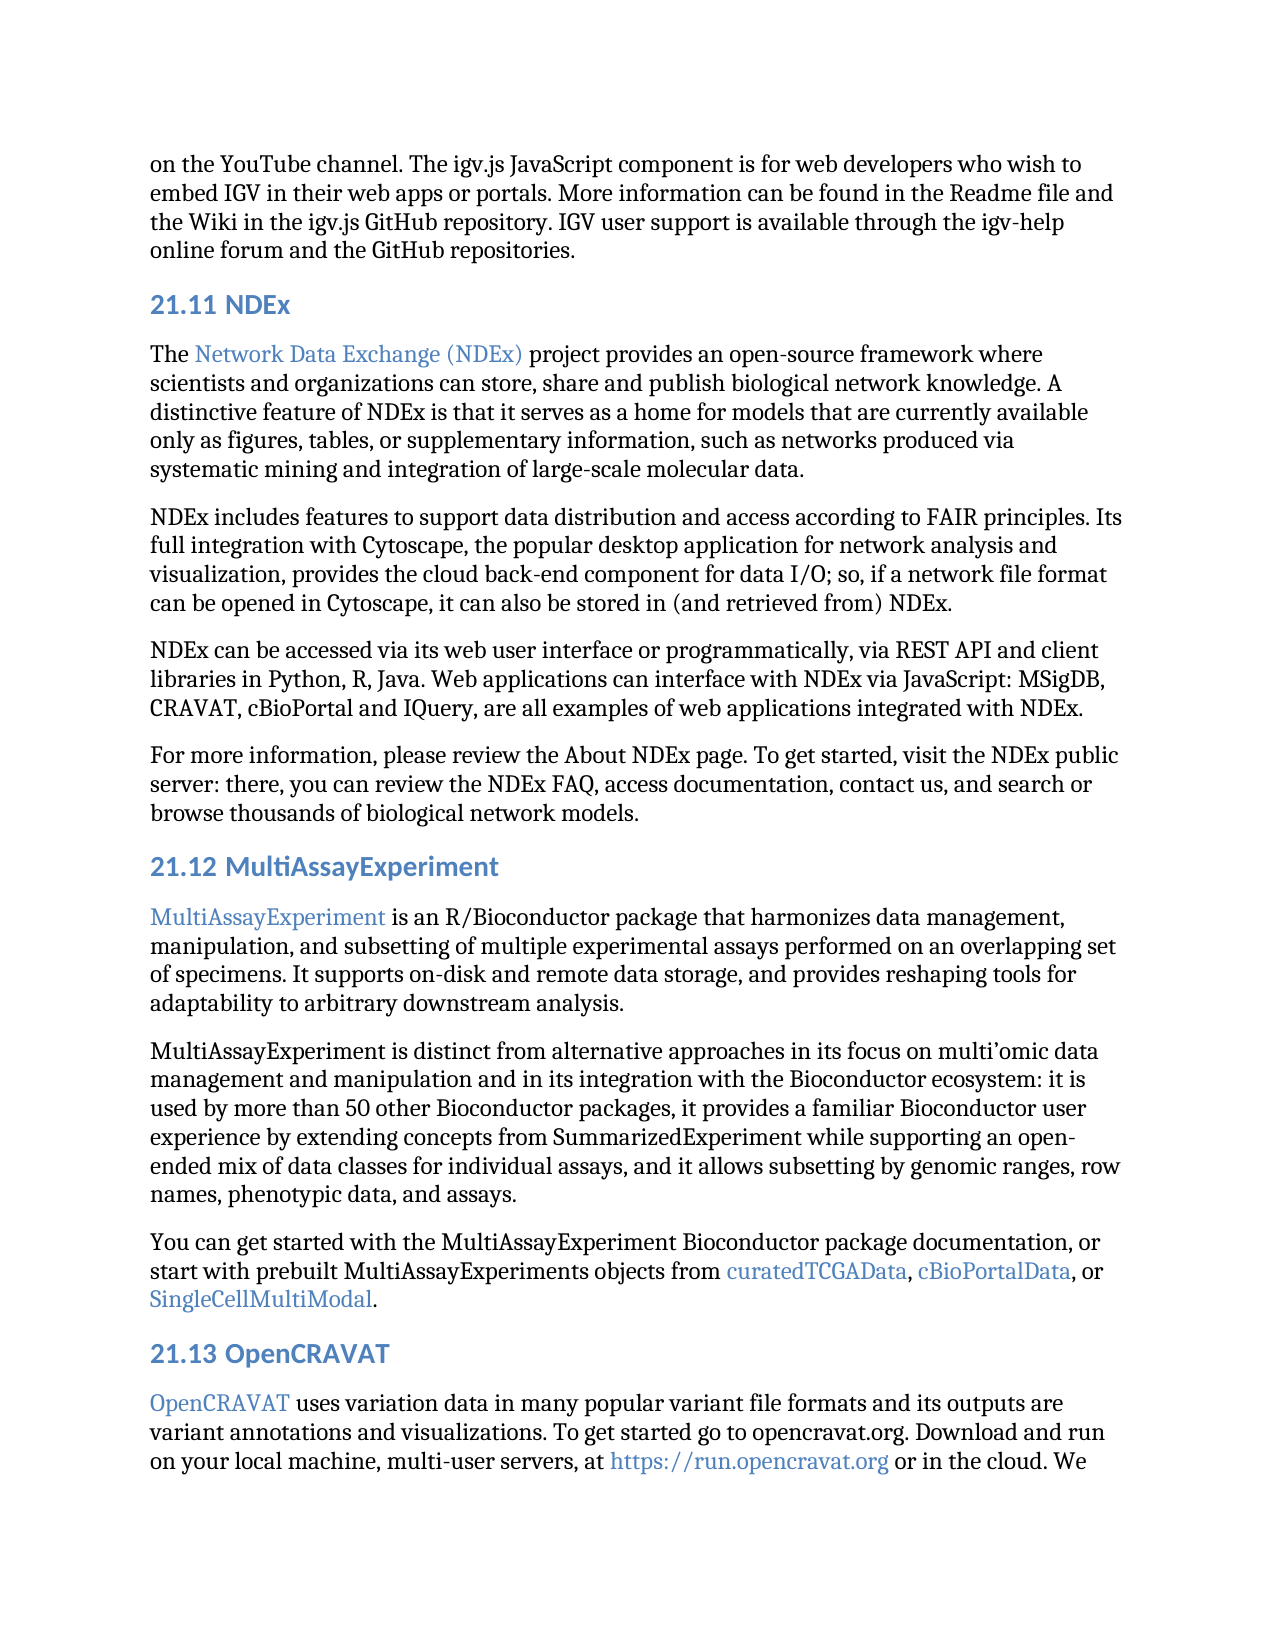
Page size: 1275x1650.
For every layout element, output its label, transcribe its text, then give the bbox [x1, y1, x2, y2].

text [150, 1389, 1125, 1476]
subtitle 21.13 OpenCRAVAT [150, 1335, 1125, 1371]
subtitle 21.11 NDEx [150, 286, 1125, 321]
subtitle 21.12 MultiAssayExperiment [150, 848, 1125, 884]
text MultiAssayExperiment is an R/Bioconductor package that harmonizes data management, manipulation, and subsetting of multiple experimental assays performed on an overlapping set of specimens. It supports on-disk and remote data storage, and provides reshaping tools for adaptability to arbitrary downstream analysis. [150, 903, 1125, 1018]
text The Network Data Exchange (NDEx) project provides an open-source framework where scientists and organizations can store, share and publish biological network knowledge. A distinctive feature of NDEx is that it serves as a home for models that are currently available only as figures, tables, or supplementary information, such as networks produced via systematic mining and integration of large-scale molecular data. [150, 340, 1125, 484]
text NDEx can be accessed via its web user interface or programmatically, via REST API and client libraries in Python, R, Java. Web applications can interface with NDEx via JavaScript: MSigDB, CRAVAT, cBioPortal and IQuery, are all examples of web applications integrated with NDEx. [150, 636, 1125, 723]
text For more information, please review the About NDEx page. To get started, visit the NDEx public server: there, you can review the NDEx FAQ, access documentation, contact us, and search or browse thousands of biological network models. [150, 741, 1125, 828]
text You can get started with the MultiAssayExperiment Bioconductor package documentation, or start with prebuilt MultiAssayExperiments objects from curatedTCGAData, cBioPortalData, or SingleCellMultiModal. [150, 1228, 1125, 1314]
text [150, 150, 1125, 265]
text NDEx includes features to support data distribution and access according to FAIR principles. Its full integration with Cytoscape, the popular desktop application for network analysis and visualization, provides the cloud back-end component for data I/O; so, if a network file format can be opened in Cytoscape, it can also be stored in (and retrieved from) NDEx. [150, 503, 1125, 618]
text MultiAssayExperiment is distinct from alternative approaches in its focus on multi’omic data management and manipulation and in its integration with the Bioconductor ecosystem: it is used by more than 50 other Bioconductor packages, it provides a familiar Bioconductor user experience by extending concepts from SummarizedExperiment while supporting an open-ended mix of data classes for individual assays, and it allows subsetting by genomic ranges, row names, phenotypic data, and assays. [150, 1037, 1125, 1209]
